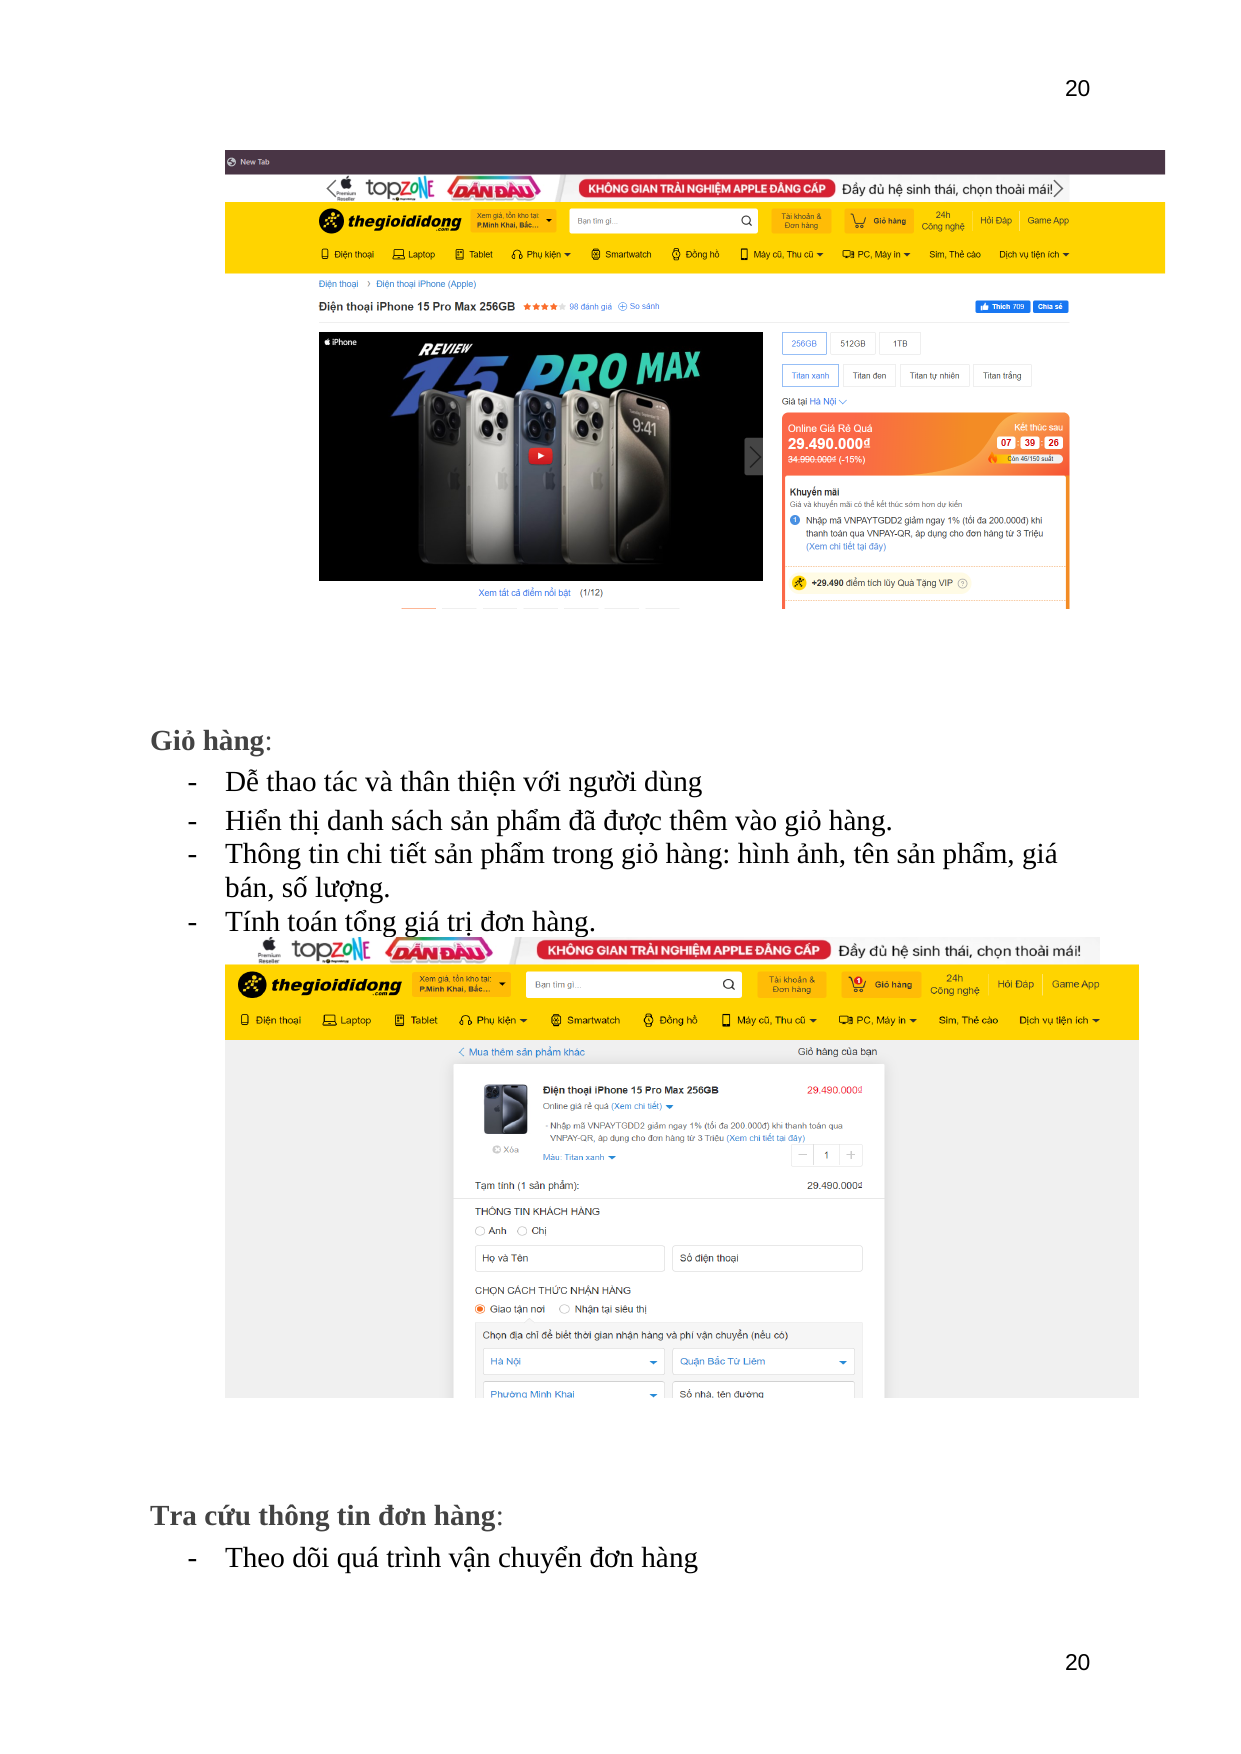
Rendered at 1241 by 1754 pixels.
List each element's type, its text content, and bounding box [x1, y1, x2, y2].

list Theo dõi quá trình vận chuyển đơn hàng [187, 1540, 1090, 1573]
list Tính toán tổng giá trị đơn hàng. [187, 904, 1090, 937]
picture [225, 150, 1166, 609]
picture [225, 937, 1139, 1398]
subtitle Tra cứu thông tin đơn hàng: [150, 1498, 1090, 1531]
list Hiển thị danh sách sản phẩm đã được thêm vào giỏ hàng. [187, 803, 1090, 837]
subtitle Giỏ hàng: [150, 723, 1090, 756]
list Thông tin chi tiết sản phẩm trong giỏ hàng: hình ảnh, tên sản phẩm, giá bán, số lượng. [187, 837, 1090, 904]
list Dễ thao tác và thân thiện với người dùng [187, 764, 1090, 798]
